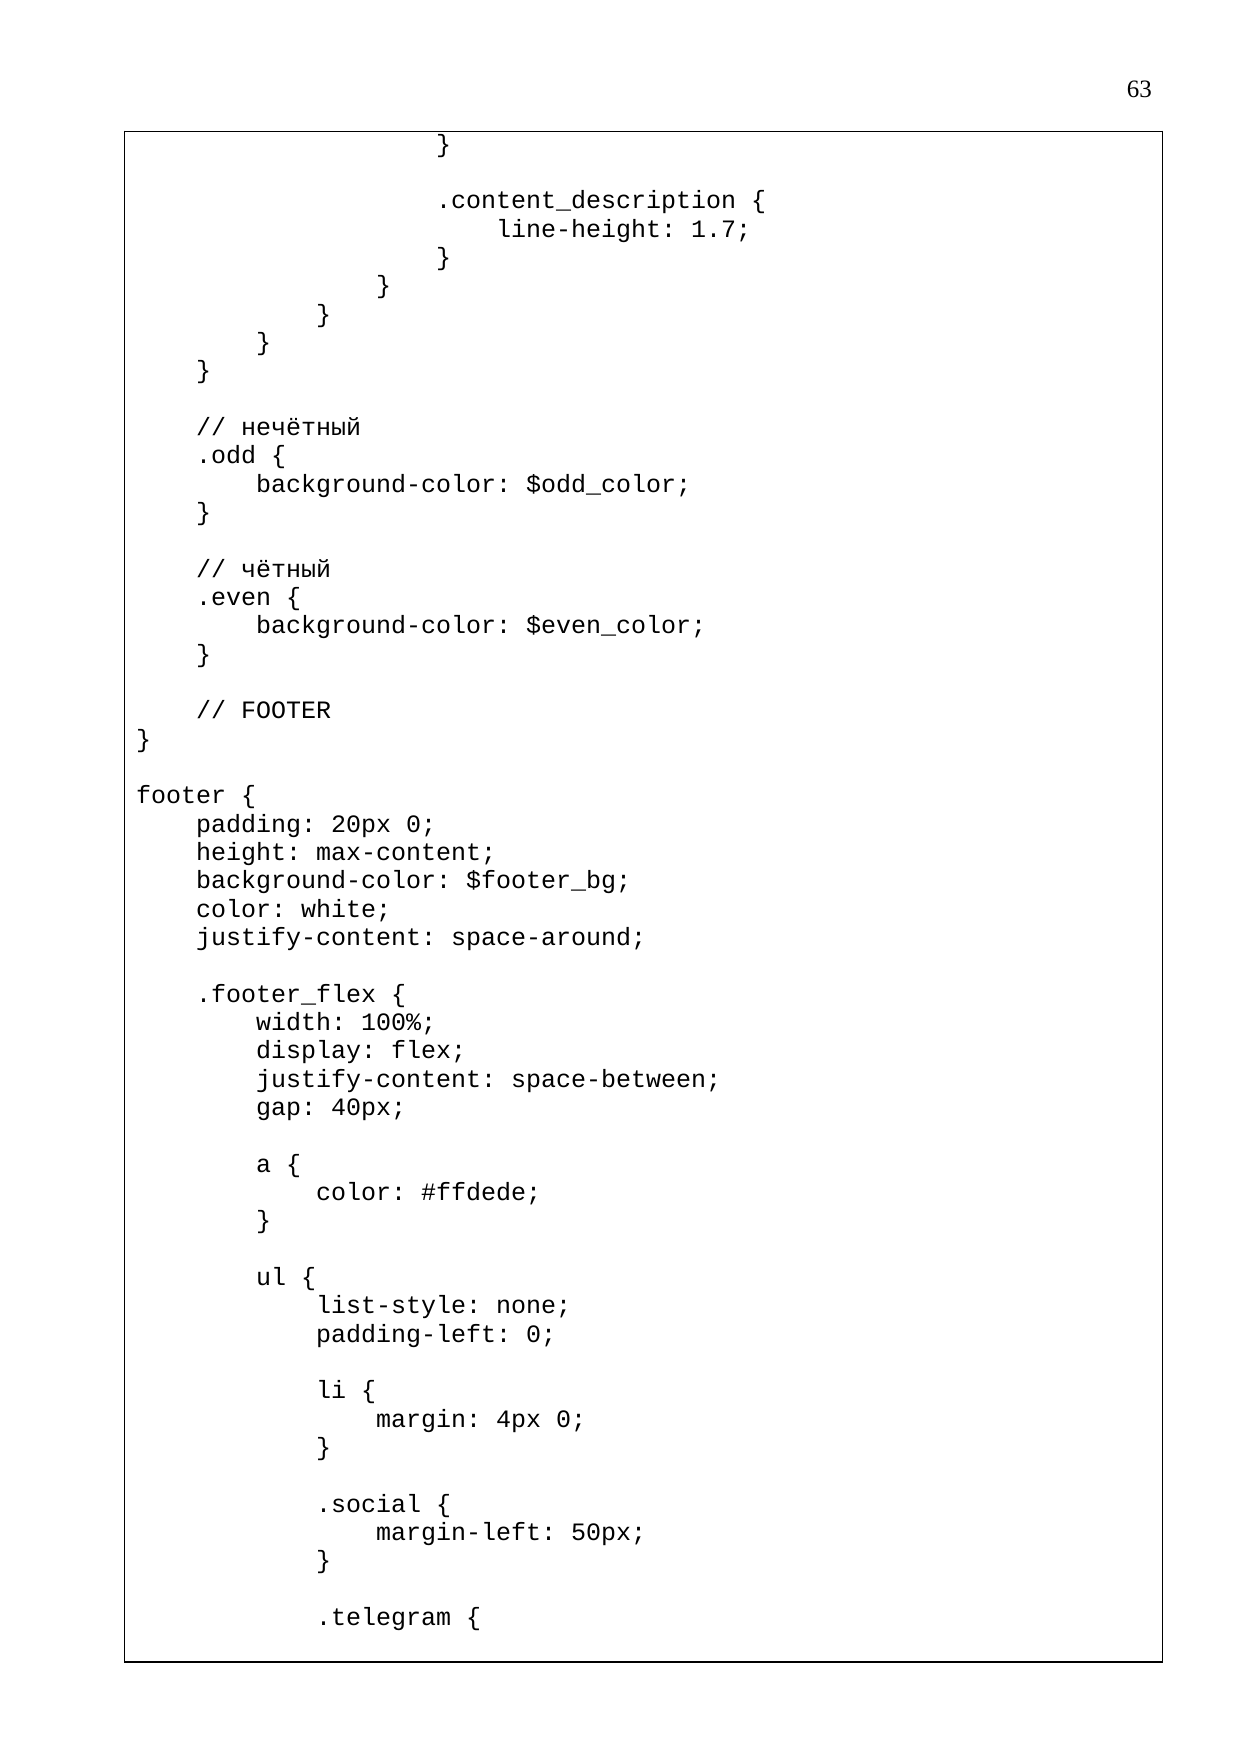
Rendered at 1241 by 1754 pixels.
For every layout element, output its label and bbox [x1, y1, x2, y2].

table_header [125, 132, 1162, 1661]
